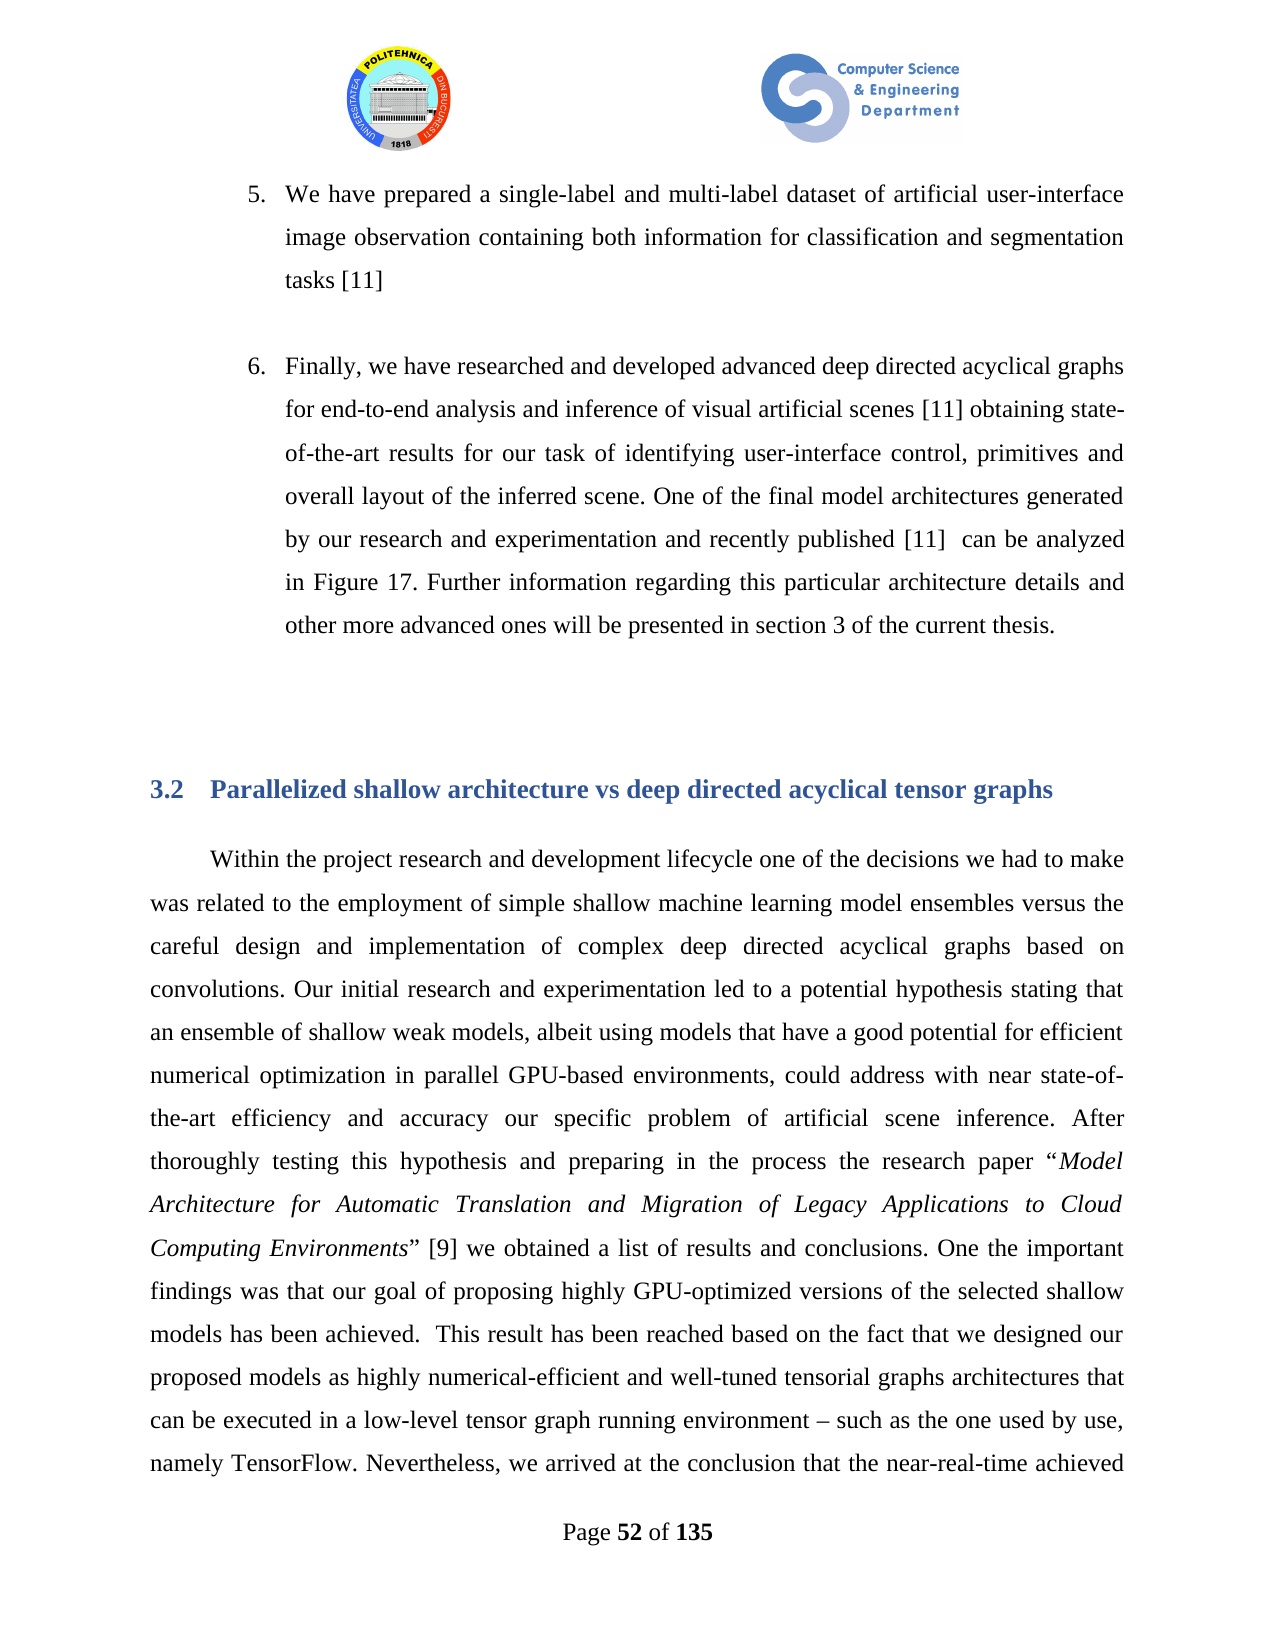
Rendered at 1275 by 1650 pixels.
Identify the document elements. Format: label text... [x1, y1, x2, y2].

picture [346, 46, 451, 151]
list Finally, we have researched and developed advanced deep directed acyclical graphs for end-to-end analysis and inference of visual artificial scenes obtaining state-of-the-art results for our task of identifying user-interface control, primitives and overall layout of the inferred scene. One of the final model architectures generated by our research and experimentation and recently published can be analyzed in Figure 17. Further information regarding this particular architecture details and other more advanced ones will be presented in section 3 of the current thesis. [247, 351, 1125, 639]
subtitle Parallelized shallow architecture vs deep directed acyclical tensor graphs [150, 773, 1125, 804]
picture [760, 53, 963, 144]
list We have prepared a single-label and multi-label dataset of artificial user-interface image observation containing both information for classification and segmentation tasks [247, 179, 1125, 294]
